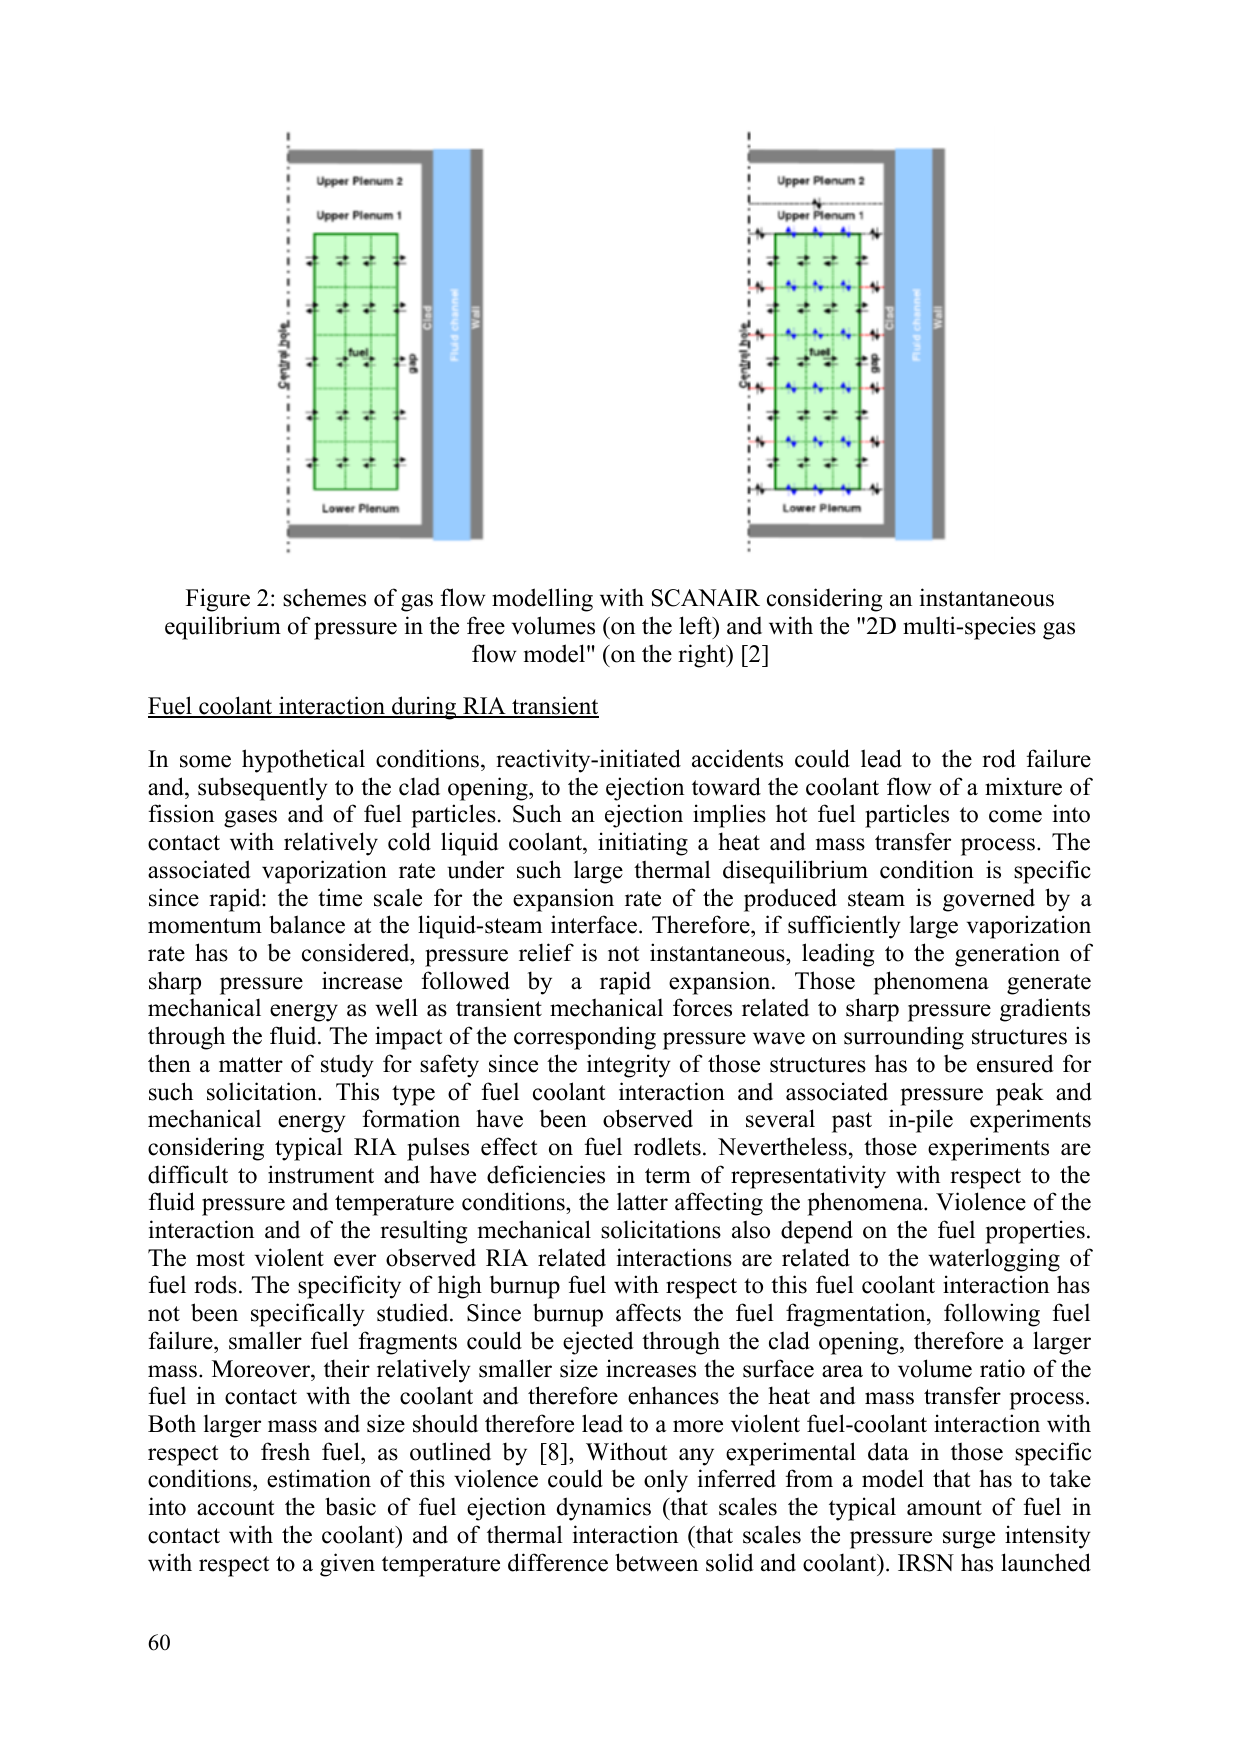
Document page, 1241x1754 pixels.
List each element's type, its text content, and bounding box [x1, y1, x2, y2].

picture [245, 126, 995, 560]
text Fuel coolant interaction during RIA transient [148, 692, 1092, 720]
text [148, 745, 1092, 1576]
